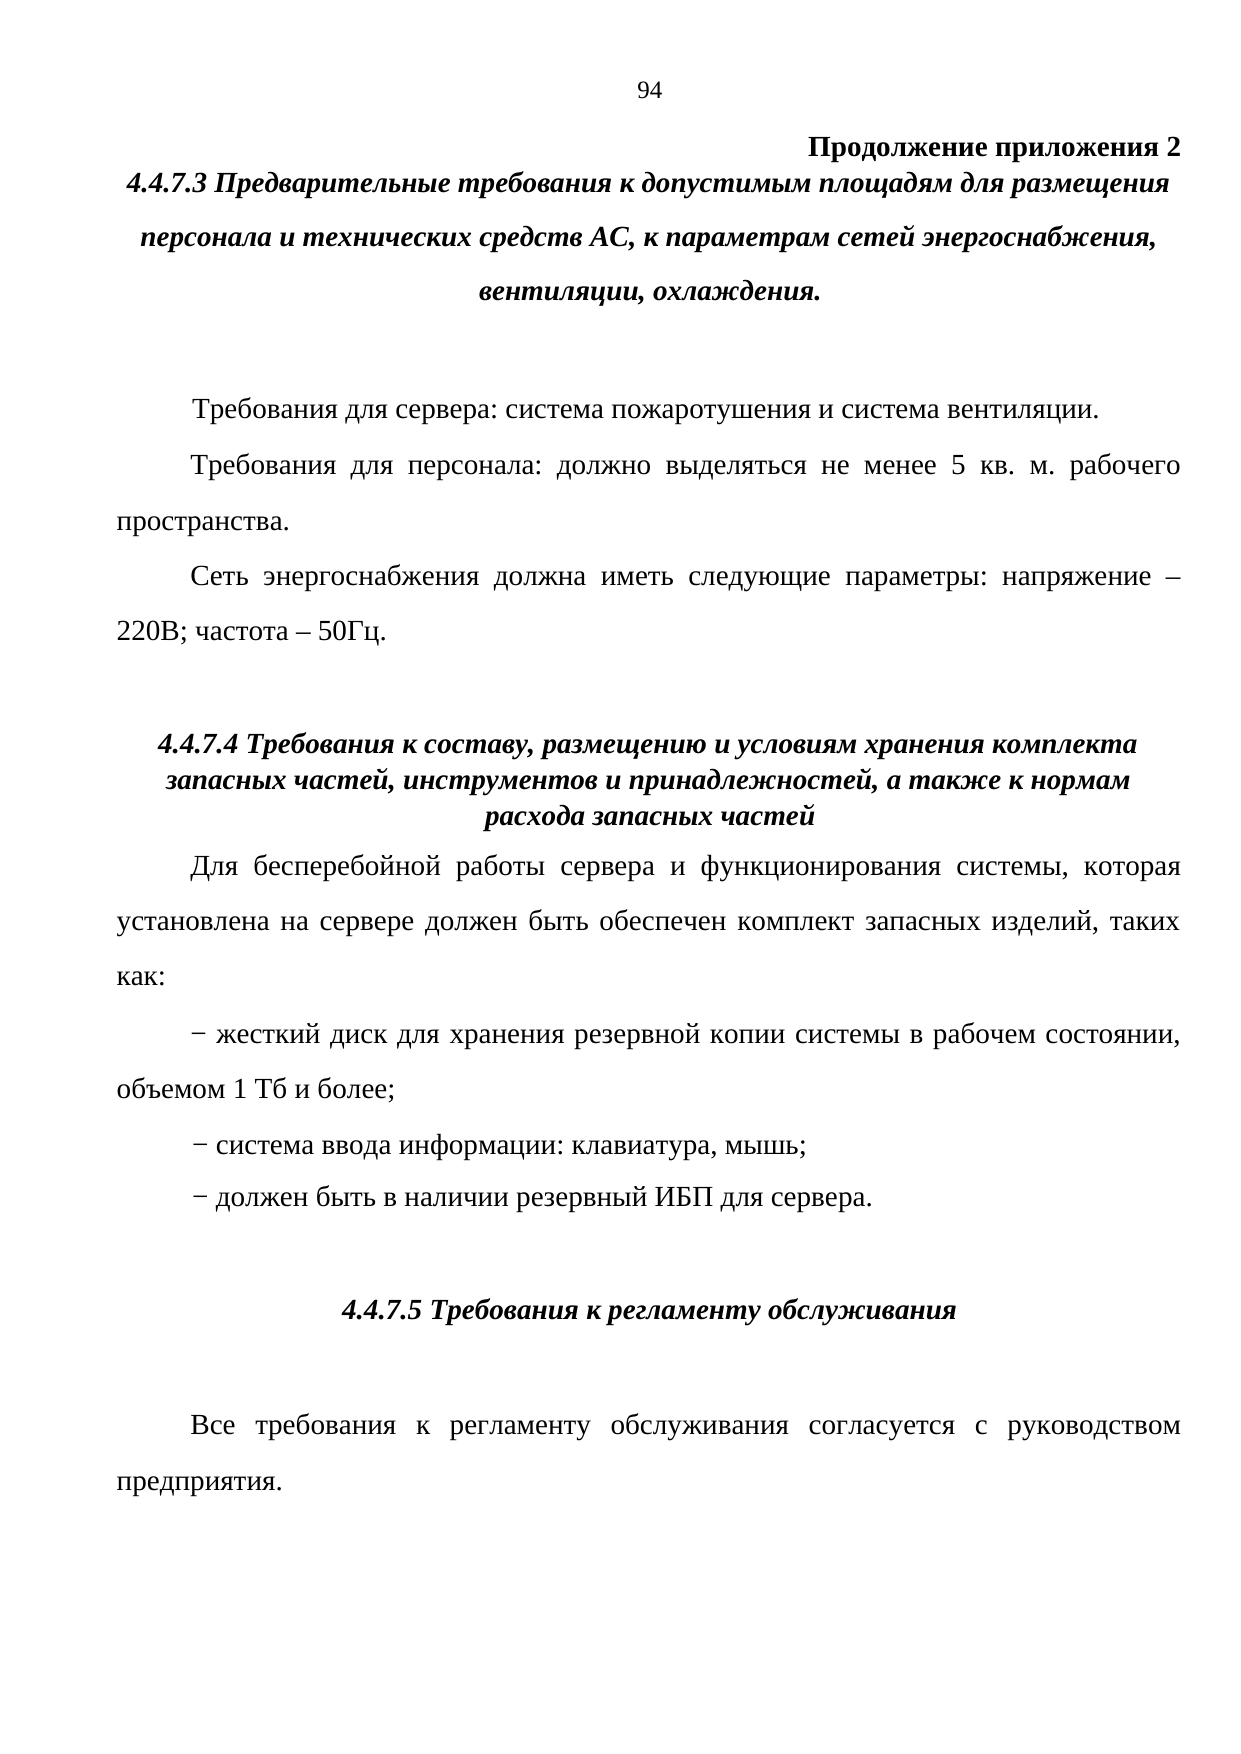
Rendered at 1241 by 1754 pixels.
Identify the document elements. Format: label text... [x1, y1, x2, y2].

text − должен быть в наличии резервный ИБП для сервера. [192, 1179, 1182, 1213]
text − жесткий диск для хранения резервной копии системы в рабочем состоянии, объемом 1 Тб и более; [116, 1016, 1182, 1104]
text − система ввода информации: клавиатура, мышь; [192, 1127, 1182, 1160]
text Все требования к регламенту обслуживания согласуется с руководством предприятия. [116, 1407, 1182, 1496]
text 4.4.7.4 Требования к составу, размещению и условиям хранения комплекта запасных частей, инструментов и принадлежностей, а также к нормам расхода запасных частей [120, 726, 1178, 832]
text Сеть энергоснабжения должна иметь следующие параметры: напряжение – 220В; частота – 50Гц. [116, 558, 1182, 647]
text Требования для сервера: система пожаротушения и система вентиляции. [133, 392, 1158, 425]
text 4.4.7.3 Предварительные требования к допустимым площадям для размещения персонала и технических средств АС, к параметрам сетей энергоснабжения, вентиляции, охлаждения. [120, 165, 1179, 307]
text Требования для персонала: должно выделяться не менее 5 кв. м. рабочего пространства. [116, 447, 1182, 536]
subtitle 4.4.7.5 Требования к регламенту обслуживания [120, 1292, 1178, 1326]
text Для бесперебойной работы сервера и функционирования системы, которая установлена на сервере должен быть обеспечен комплект запасных изделий, таких как: [116, 848, 1182, 991]
